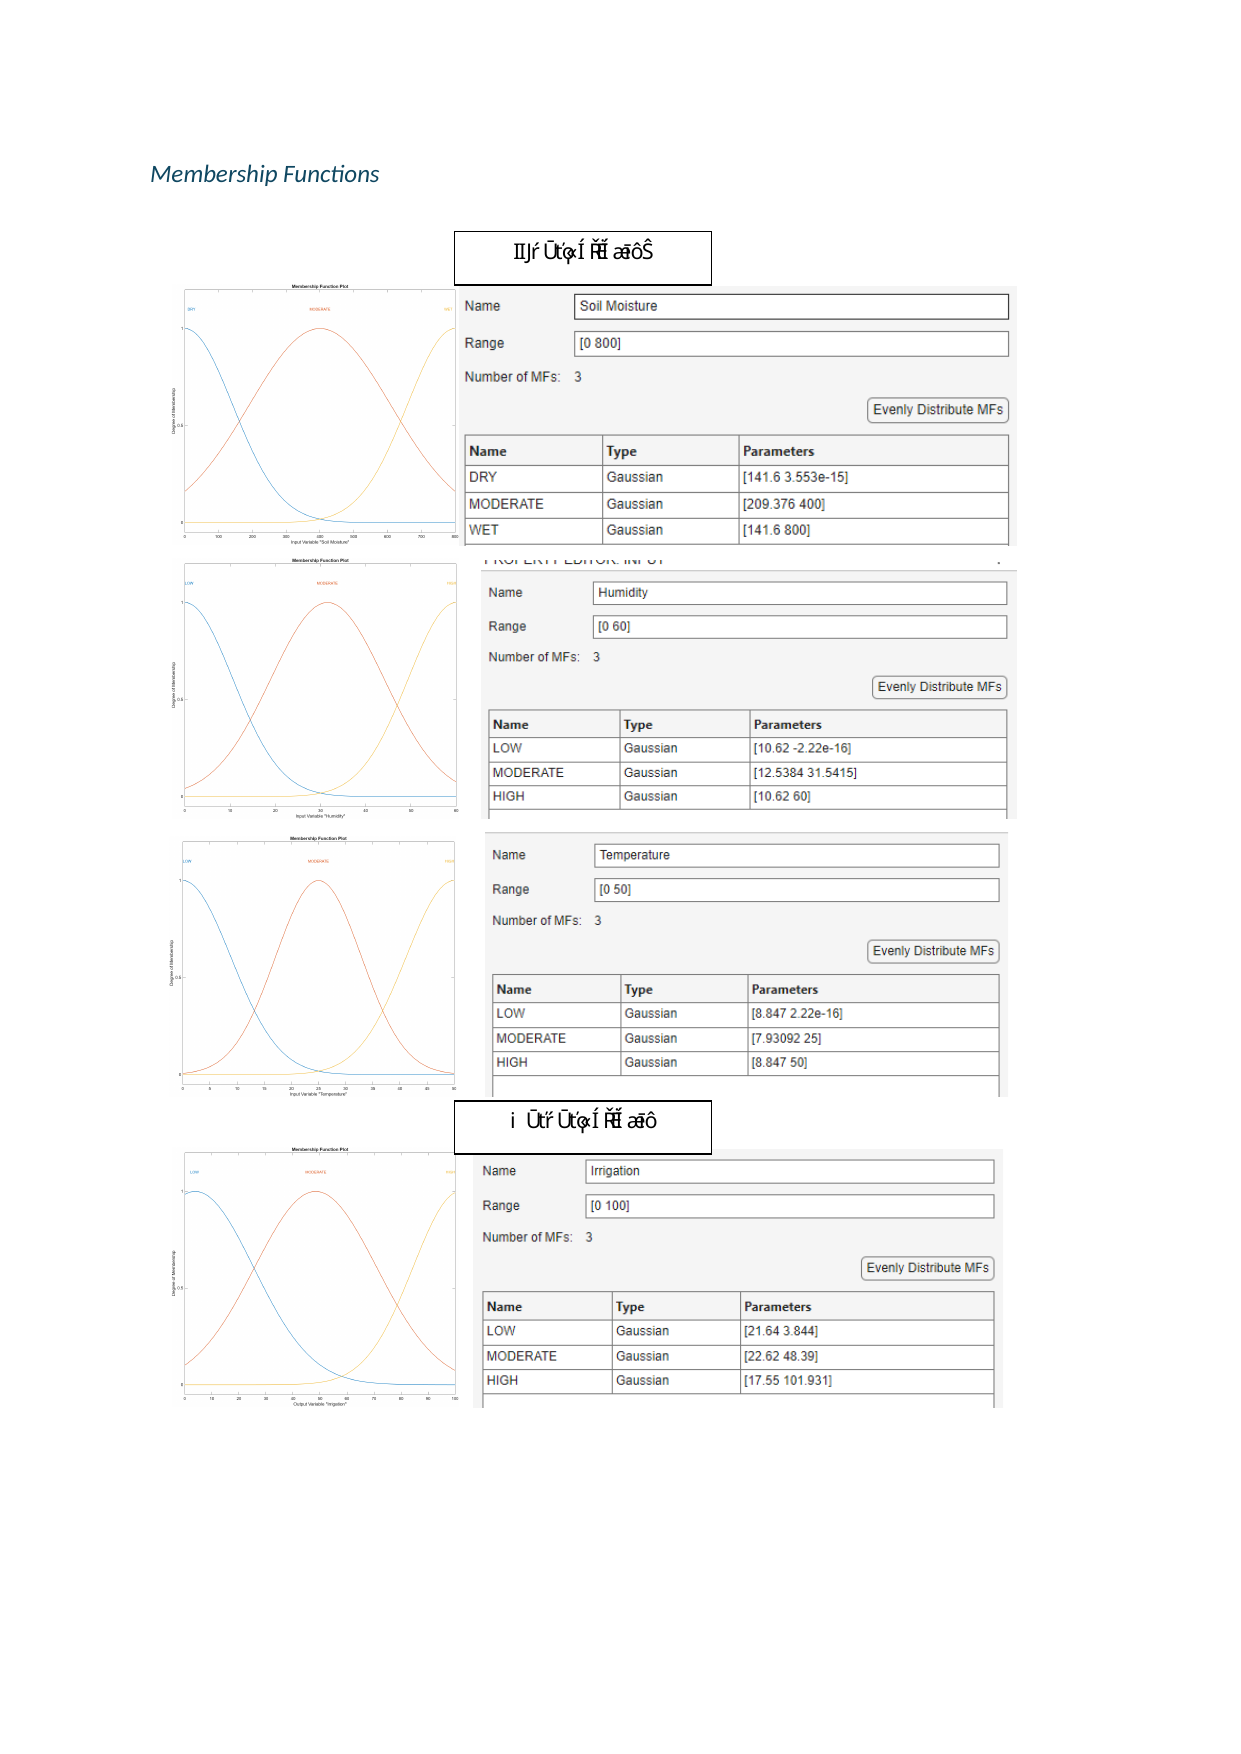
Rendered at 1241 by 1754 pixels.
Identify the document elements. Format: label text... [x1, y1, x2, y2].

subtitle Membership Functions [150, 158, 1090, 189]
